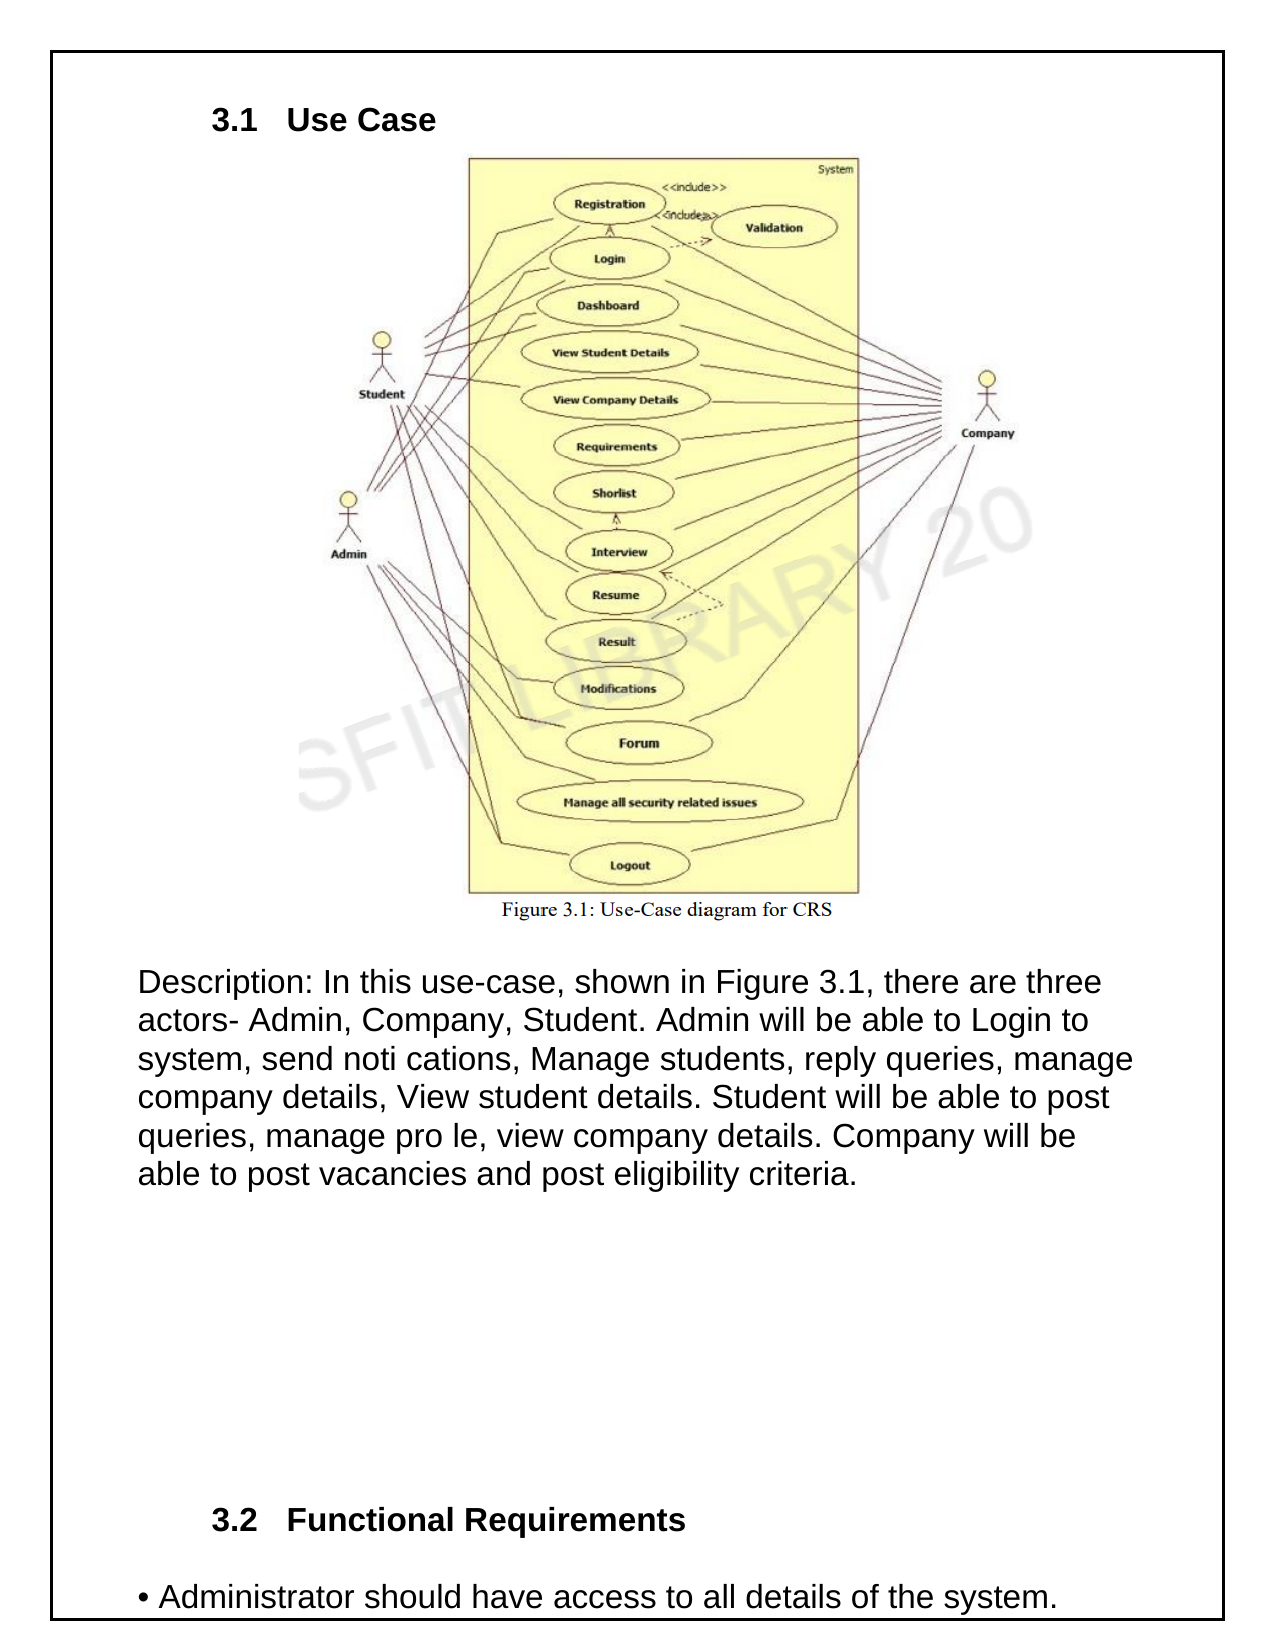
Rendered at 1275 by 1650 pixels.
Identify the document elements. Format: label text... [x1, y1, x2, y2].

text • Administrator should have access to all details of the system. [137, 1577, 1137, 1616]
list Functional Requirements [211, 1500, 1137, 1539]
subtitle Use Case [211, 100, 1137, 138]
text Description: In this use-case, shown in Figure 3.1, there are three actors- Admin, Company, Student. Admin will be able to Login to system, send noti cations, Manage students, reply queries, manage company details, View student details. Student will be able to post queries, manage pro le, view company details. Company will be able to post vacancies and post eligibility criteria. [137, 962, 1137, 1193]
picture [298, 145, 1033, 924]
